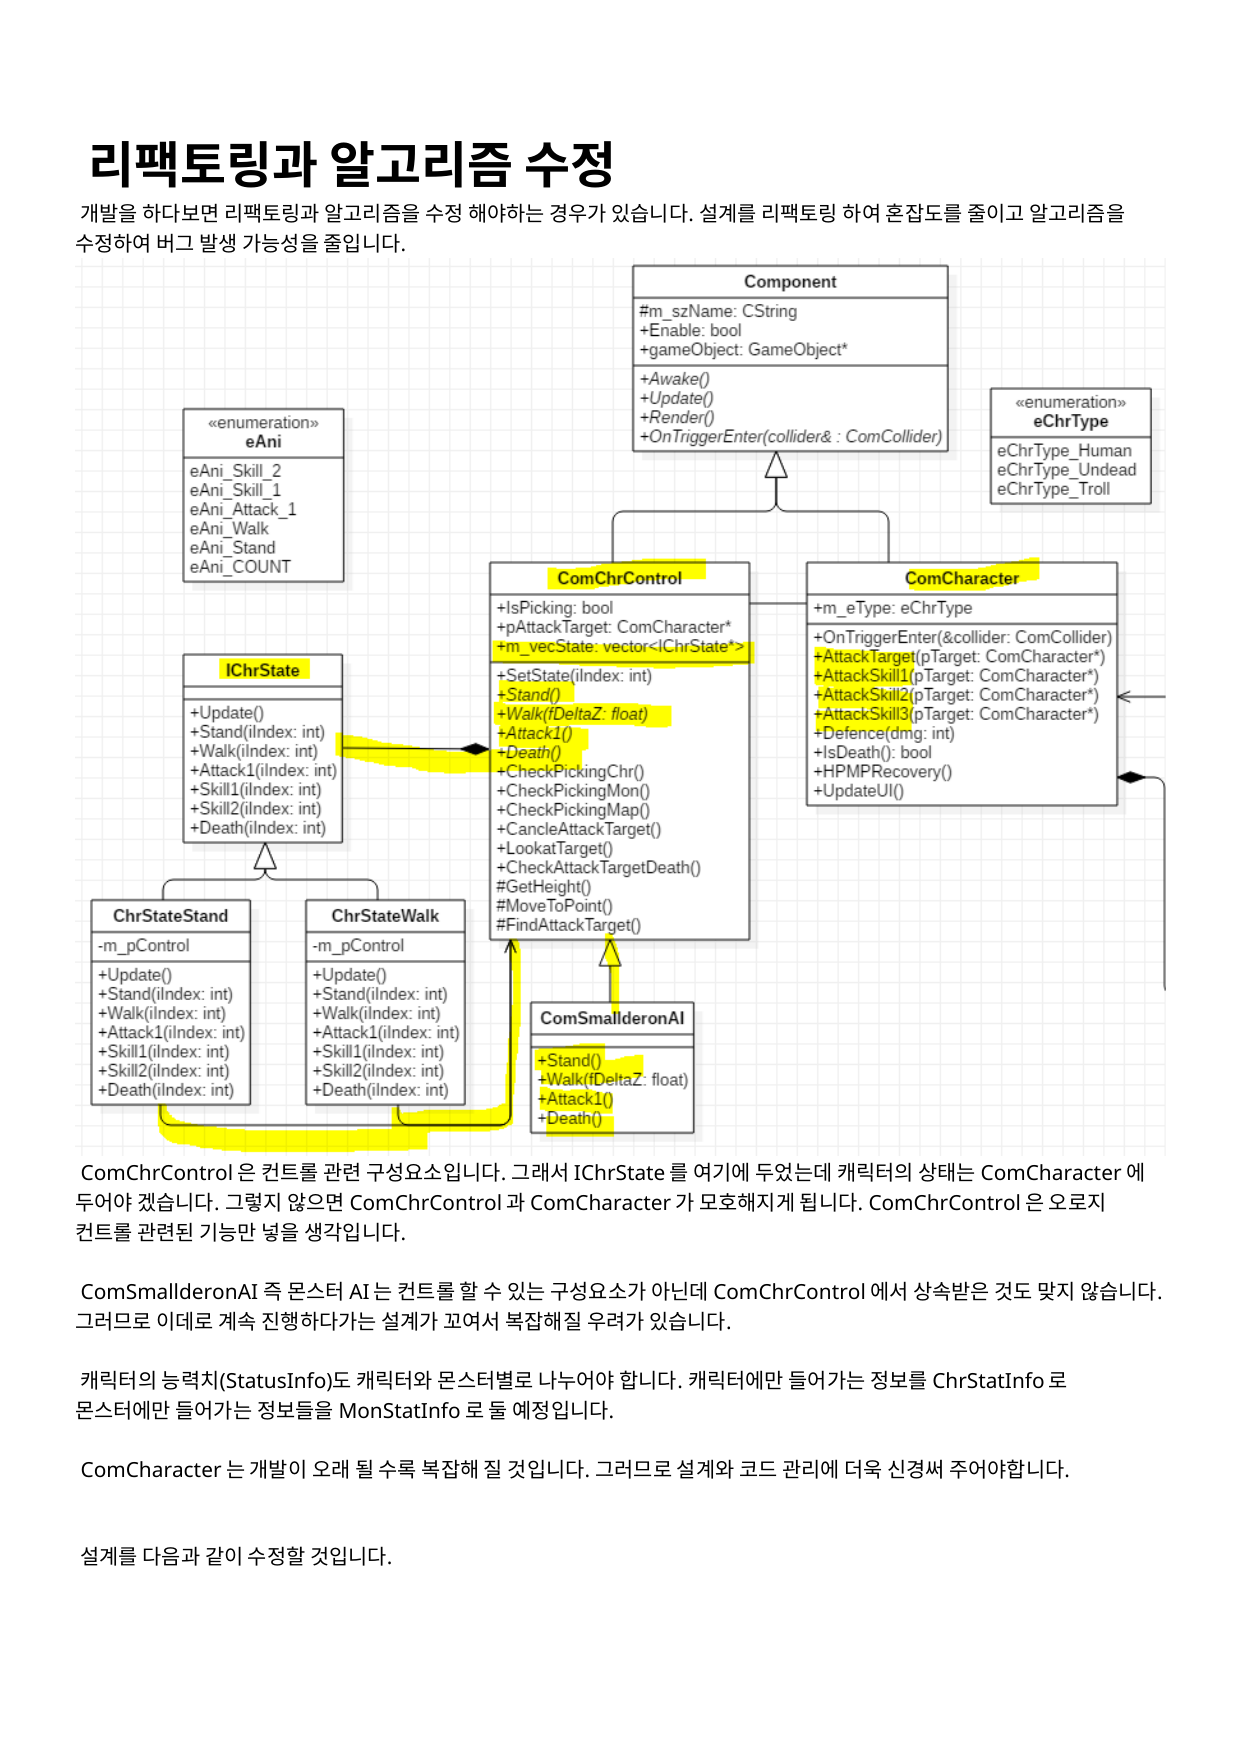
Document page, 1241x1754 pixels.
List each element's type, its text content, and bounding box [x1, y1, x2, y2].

text 설계를 다음과 같이 수정할 것입니다. [75, 1541, 1165, 1571]
picture [75, 258, 1166, 1156]
text ComChrControl은 컨트롤 관련 구성요소입니다. 그래서 IChrState를 여기에 두었는데 캐릭터의 상태는 ComCharacter에 두어야 겠습니다. 그렇지 않으면 ComChrControl과 ComCharacter가 모호해지게 됩니다. ComChrControl은 오로지 컨트롤 관련된 기능만 넣을 생각입니다. [75, 1156, 1165, 1247]
subtitle 리팩토링과 알고리즘 수정 [75, 125, 1165, 197]
text ComSmallderonAI 즉 몬스터AI는 컨트롤 할 수 있는 구성요소가 아닌데 ComChrControl에서 상속받은 것도 맞지 않습니다. 그러므로 이데로 계속 진행하다가는 설계가 꼬여서 복잡해질 우려가 있습니다. [75, 1275, 1165, 1336]
text ComCharacter는 개발이 오래 될 수록 복잡해 질 것입니다. 그러므로 설계와 코드 관리에 더욱 신경써 주어야합니다. [75, 1453, 1165, 1484]
text 개발을 하다보면 리팩토링과 알고리즘을 수정 해야하는 경우가 있습니다. 설계를 리팩토링 하여 혼잡도를 줄이고 알고리즘을 수정하여 버그 발생 가능성을 줄입니다. [75, 197, 1165, 258]
text 캐릭터의 능력치(StatusInfo)도 캐릭터와 몬스터별로 나누어야 합니다. 캐릭터에만 들어가는 정보를 ChrStatInfo로 몬스터에만 들어가는 정보들을 MonStatInfo로 둘 예정입니다. [75, 1364, 1165, 1425]
